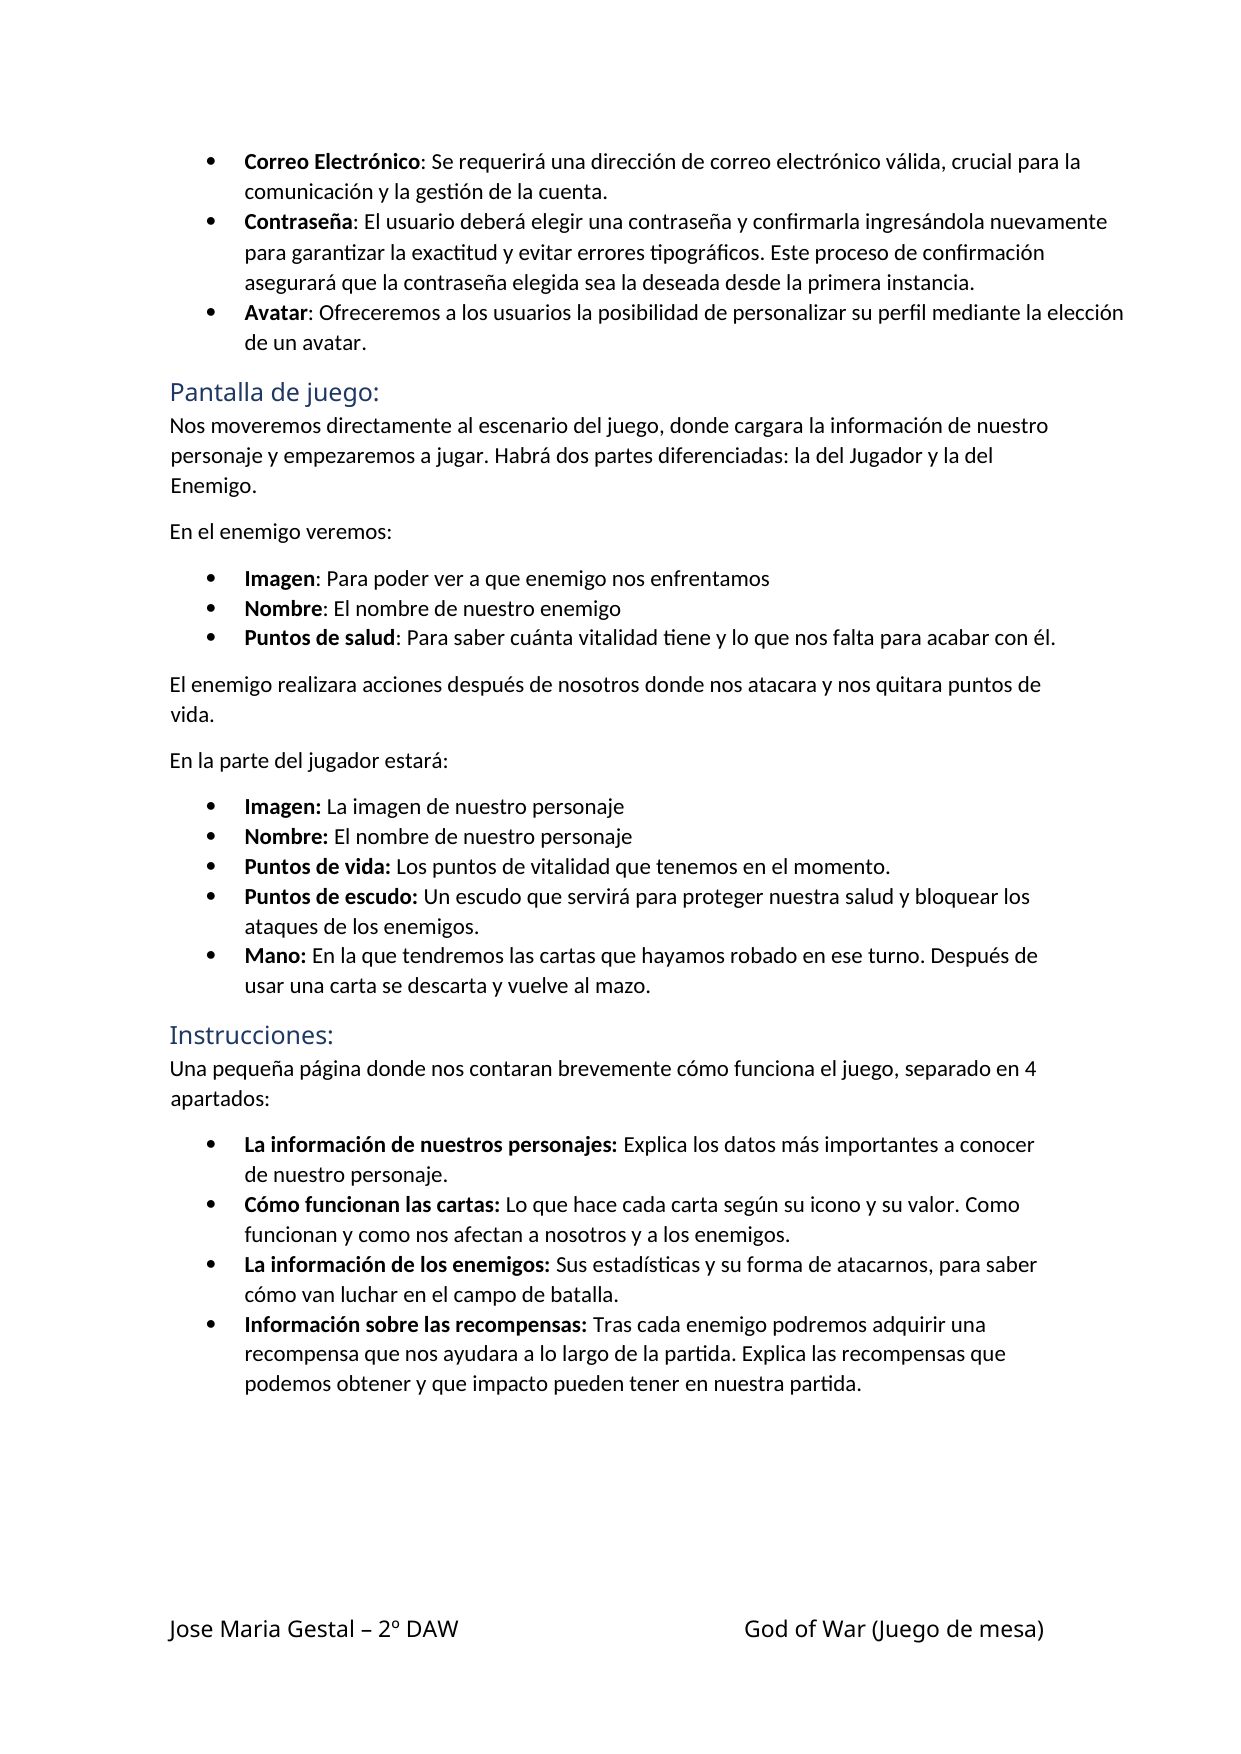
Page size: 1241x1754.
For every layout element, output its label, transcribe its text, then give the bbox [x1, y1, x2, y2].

text En la parte del jugador estará: [169, 746, 1062, 774]
list Puntos de salud: Para saber cuánta vitalidad tiene y lo que nos falta para acabar con él. [207, 623, 1062, 652]
list Cómo funcionan las cartas: Lo que hace cada carta según su icono y su valor. Como funcionan y como nos afectan a nosotros y a los enemigos. [207, 1190, 1062, 1248]
list La información de nuestros personajes: Explica los datos más importantes a conocer de nuestro personaje. [207, 1130, 1062, 1188]
list Imagen: Para poder ver a que enemigo nos enfrentamos [207, 564, 1062, 592]
list Nombre: El nombre de nuestro enemigo [207, 594, 1062, 622]
text El enemigo realizara acciones después de nosotros donde nos atacara y nos quitara puntos de vida. [169, 670, 1062, 728]
text En el enemigo veremos: [169, 517, 1062, 546]
text Nos moveremos directamente al escenario del juego, donde cargara la información de nuestro personaje y empezaremos a jugar. Habrá dos partes diferenciadas: la del Jugador y la del Enemigo. [169, 411, 1062, 499]
list Imagen: La imagen de nuestro personaje [207, 792, 1062, 820]
subtitle Pantalla de juego: [169, 375, 1062, 409]
subtitle Instrucciones: [169, 1018, 1062, 1052]
text Una pequeña página donde nos contaran brevemente cómo funciona el juego, separado en 4 apartados: [169, 1054, 1062, 1112]
list La información de los enemigos: Sus estadísticas y su forma de atacarnos, para saber cómo van luchar en el campo de batalla. [207, 1250, 1062, 1308]
list Puntos de vida: Los puntos de vitalidad que tenemos en el momento. [207, 852, 1062, 880]
list Puntos de escudo: Un escudo que servirá para proteger nuestra salud y bloquear los ataques de los enemigos. [207, 882, 1062, 940]
list Nombre: El nombre de nuestro personaje [207, 822, 1062, 850]
list Mano: En la que tendremos las cartas que hayamos robado en ese turno. Después de usar una carta se descarta y vuelve al mazo. [207, 942, 1062, 999]
list Avatar: Ofreceremos a los usuarios la posibilidad de personalizar su perfil mediante la elección de un avatar. [207, 298, 1141, 356]
list Información sobre las recompensas: Tras cada enemigo podremos adquirir una recompensa que nos ayudara a lo largo de la partida. Explica las recompensas que podemos obtener y que impacto pueden tener en nuestra partida. [207, 1310, 1062, 1397]
list Contraseña: El usuario deberá elegir una contraseña y confirmarla ingresándola nuevamente para garantizar la exactitud y evitar errores tipográficos. Este proceso de confirmación asegurará que la contraseña elegida sea la deseada desde la primera instancia. [207, 207, 1141, 296]
list Correo Electrónico: Se requerirá una dirección de correo electrónico válida, crucial para la comunicación y la gestión de la cuenta. [207, 147, 1141, 205]
